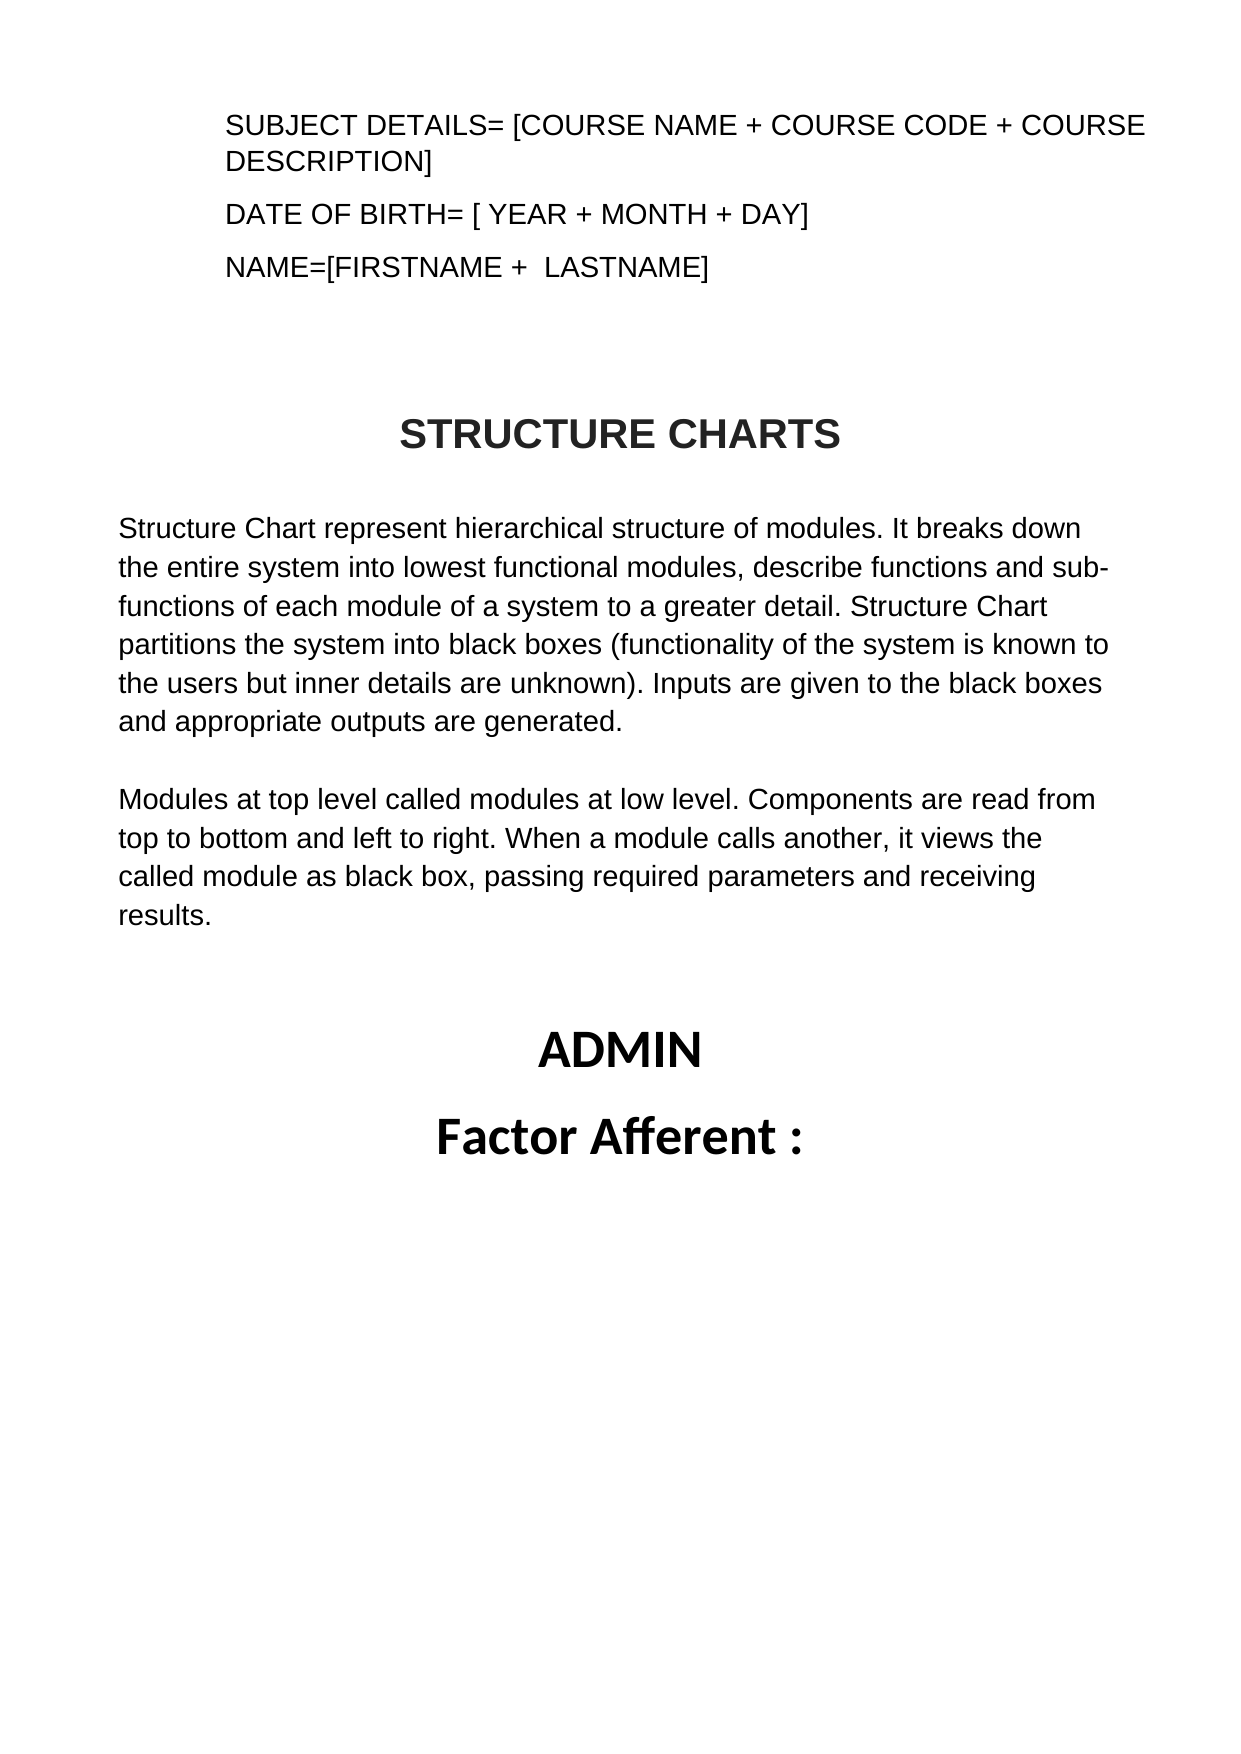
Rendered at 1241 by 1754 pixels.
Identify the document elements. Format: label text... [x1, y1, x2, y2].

text ADMIN [0, 1015, 1240, 1081]
text Factor Afferent : [0, 1102, 1240, 1168]
text NAME=[FIRSTNAME + LASTNAME] [225, 250, 1240, 284]
text Modules at top level called modules at low level. Components are read from top to bottom and left to right. When a module calls another, it views the called module as black box, passing required parameters and receiving results. [118, 782, 1122, 931]
text DATE OF BIRTH= [ YEAR + MONTH + DAY] [225, 197, 1240, 231]
text STRUCTURE CHARTS [333, 409, 907, 457]
text SUBJECT DETAILS= [COURSE NAME + COURSE CODE + COURSE DESCRIPTION] [225, 108, 1240, 178]
text Structure Chart represent hierarchical structure of modules. It breaks down the entire system into lowest functional modules, describe functions and sub-functions of each module of a system to a greater detail. Structure Chart partitions the system into black boxes (functionality of the system is known to the users but inner details are unknown). Inputs are given to the black boxes and appropriate outputs are generated. [118, 512, 1115, 738]
